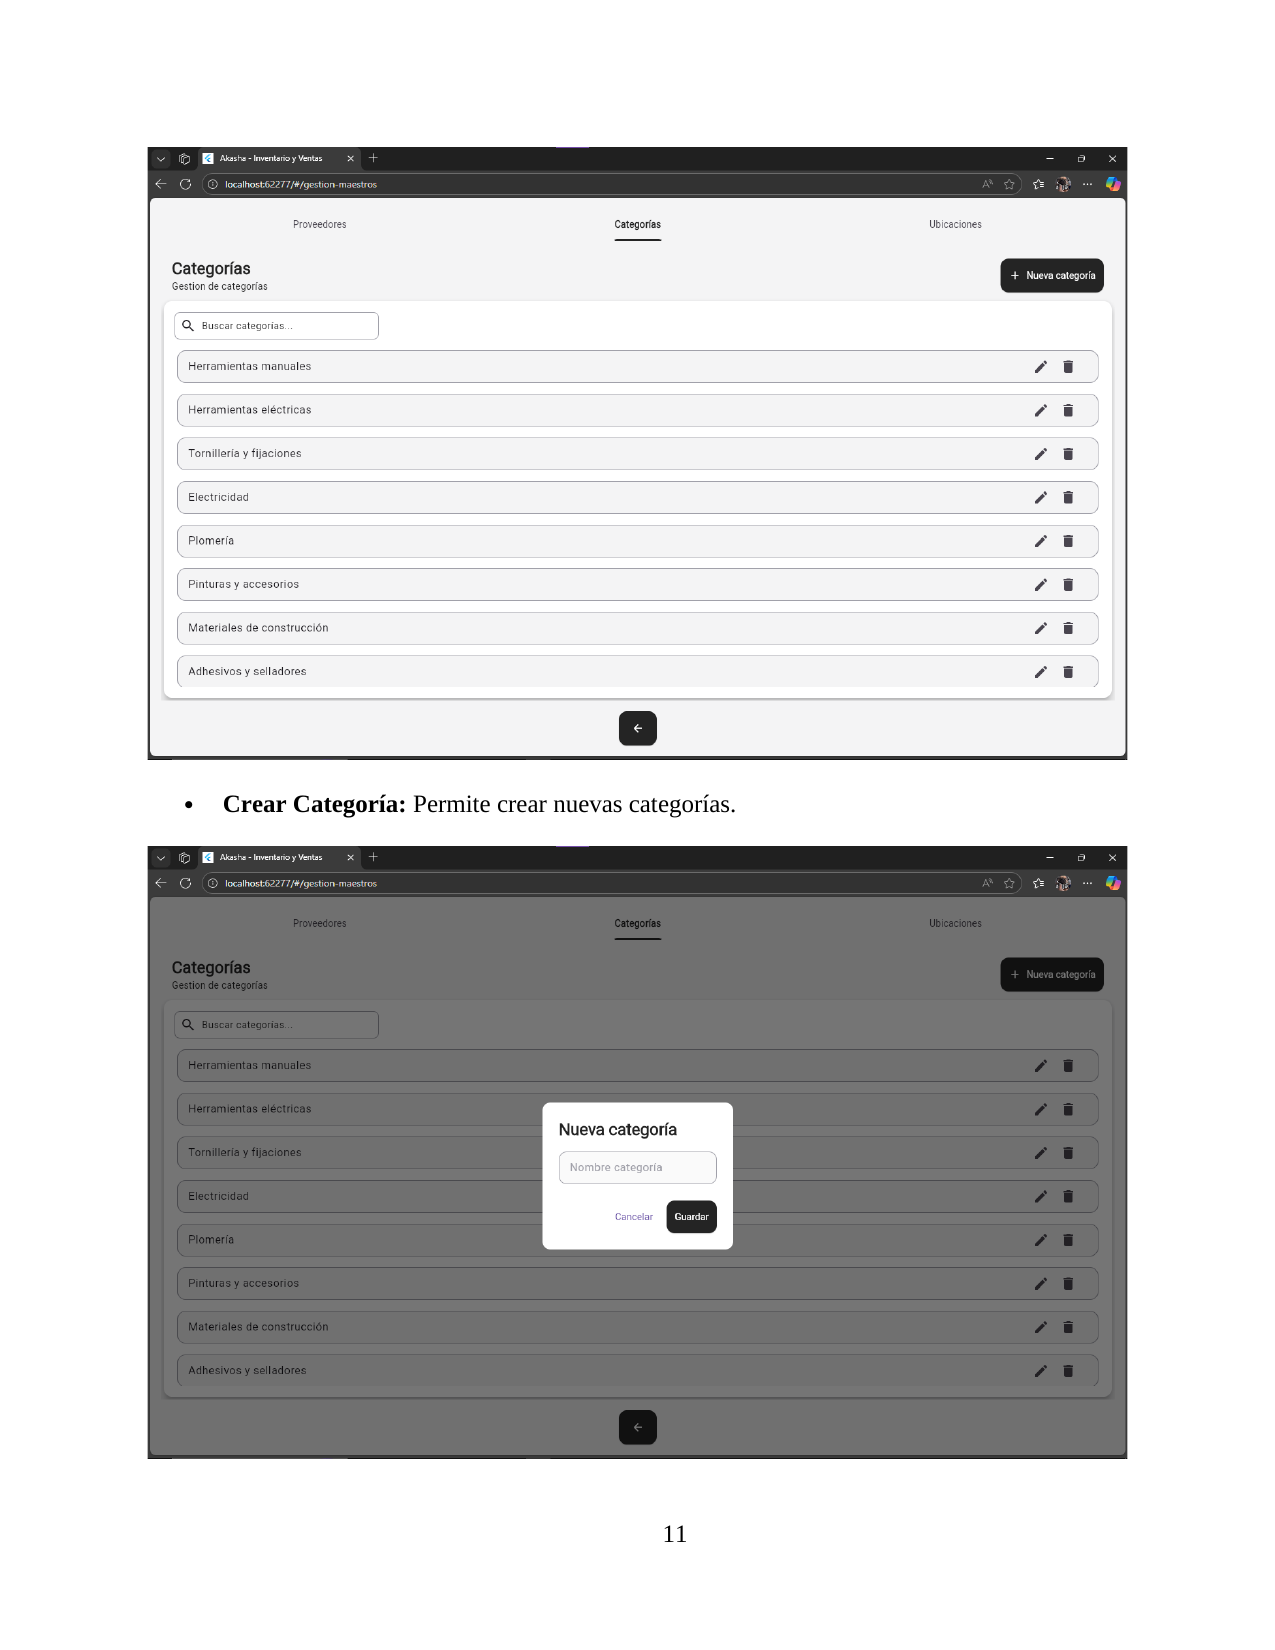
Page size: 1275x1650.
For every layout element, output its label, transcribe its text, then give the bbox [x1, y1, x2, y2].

picture [147, 147, 1128, 760]
list Crear Categoría: Permite crear nuevas categorías. [185, 789, 1127, 817]
picture [147, 846, 1128, 1459]
